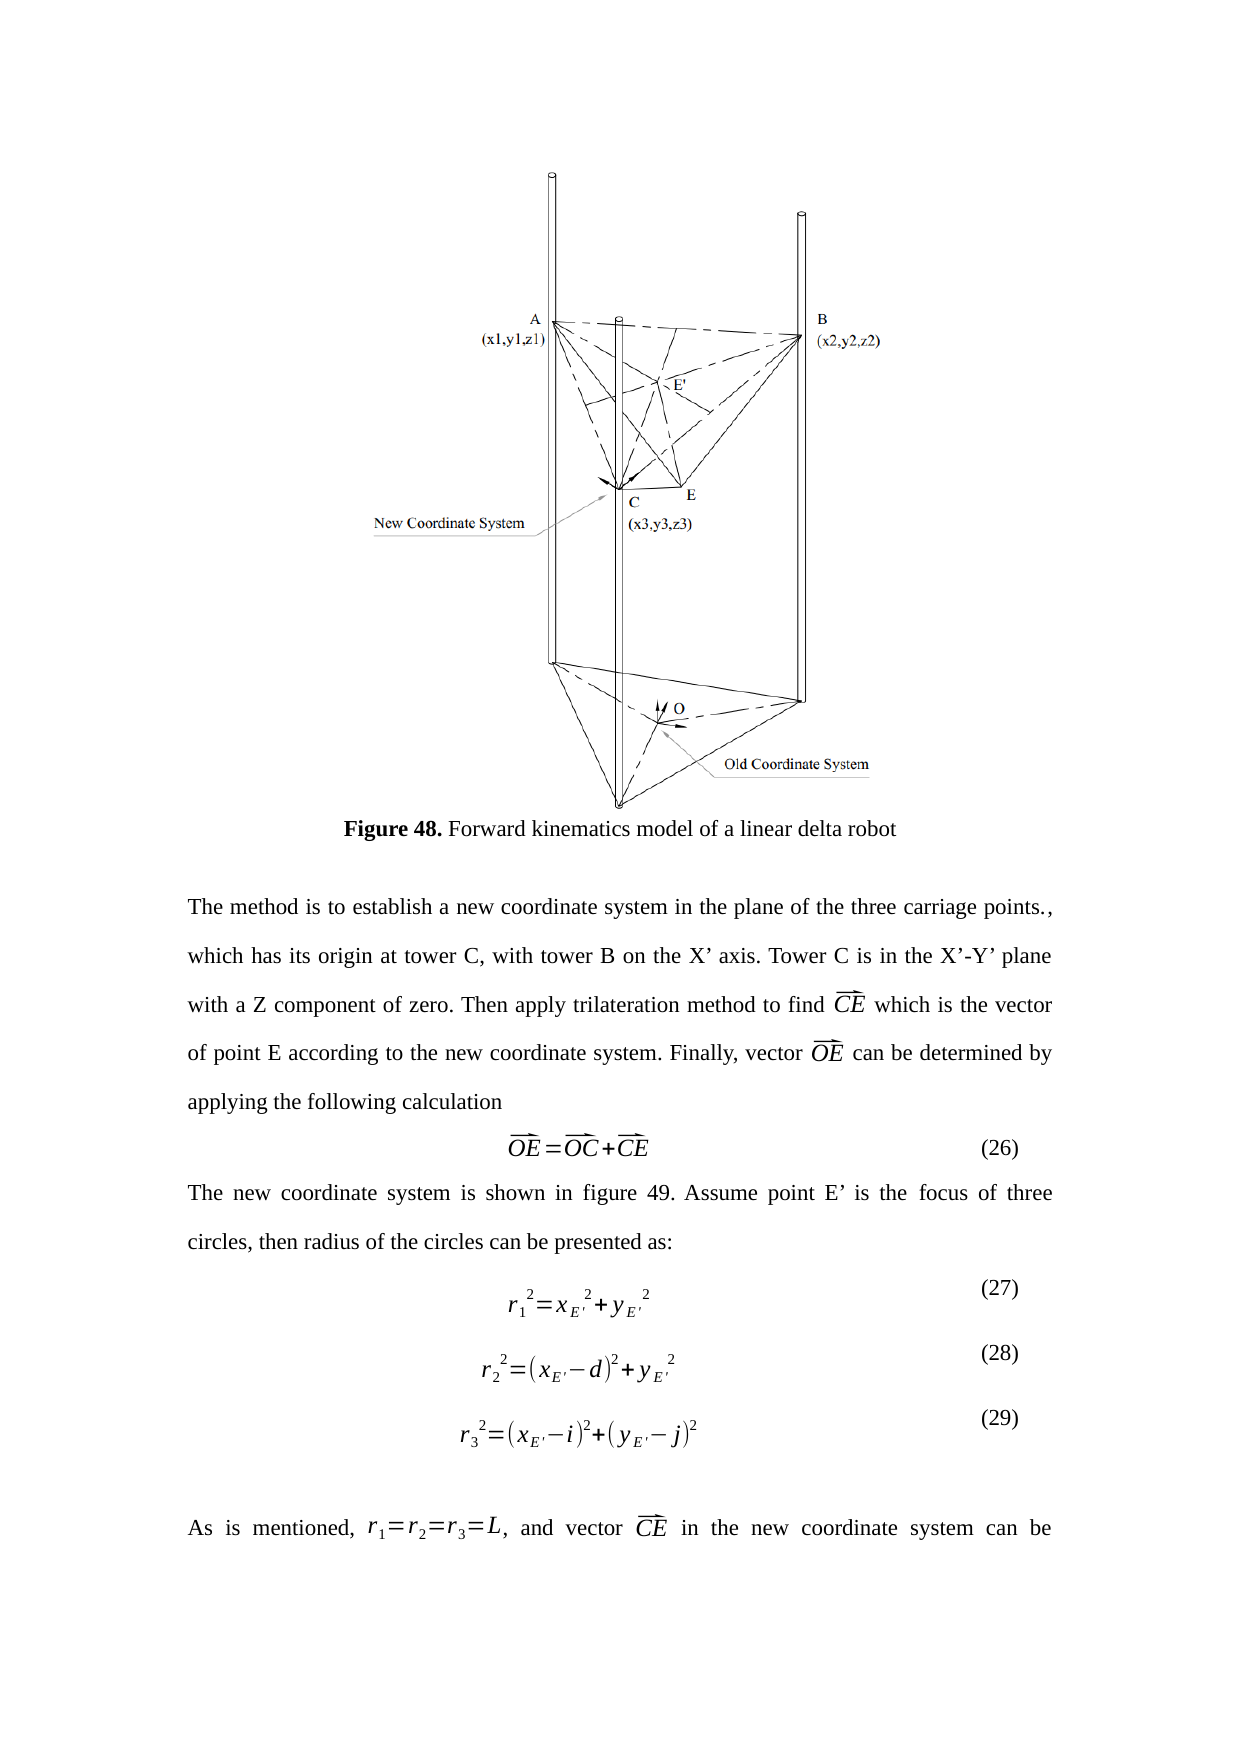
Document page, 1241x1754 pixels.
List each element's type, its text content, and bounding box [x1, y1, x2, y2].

table_cell [188, 1336, 969, 1401]
text Figure 48. Forward kinematics model of a linear delta robot [187, 812, 1053, 844]
table_cell (29) [970, 1401, 1052, 1466]
table_header (26) [970, 1131, 1052, 1176]
table_cell (28) [970, 1336, 1052, 1401]
table_header [188, 1271, 969, 1336]
table_header [188, 1131, 969, 1176]
table_header (27) [970, 1271, 1052, 1336]
text The method is to establish a new coordinate system in the plane of the three carriage points., which has its origin at tower C, with tower B on the X’ axis. Tower C is in the X’-Y’ plane with a Z component of zero. Then apply trilateration method to find which is the vector of point E according to the new coordinate system. Finally, vector can be determined by applying the following calculation [187, 890, 1053, 1118]
text The new coordinate system is shown in figure 49. Assume point E’ is the focus of three circles, then radius of the circles can be presented as: [187, 1176, 1053, 1258]
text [187, 1511, 1053, 1544]
picture [347, 162, 893, 812]
table_cell [188, 1401, 969, 1466]
